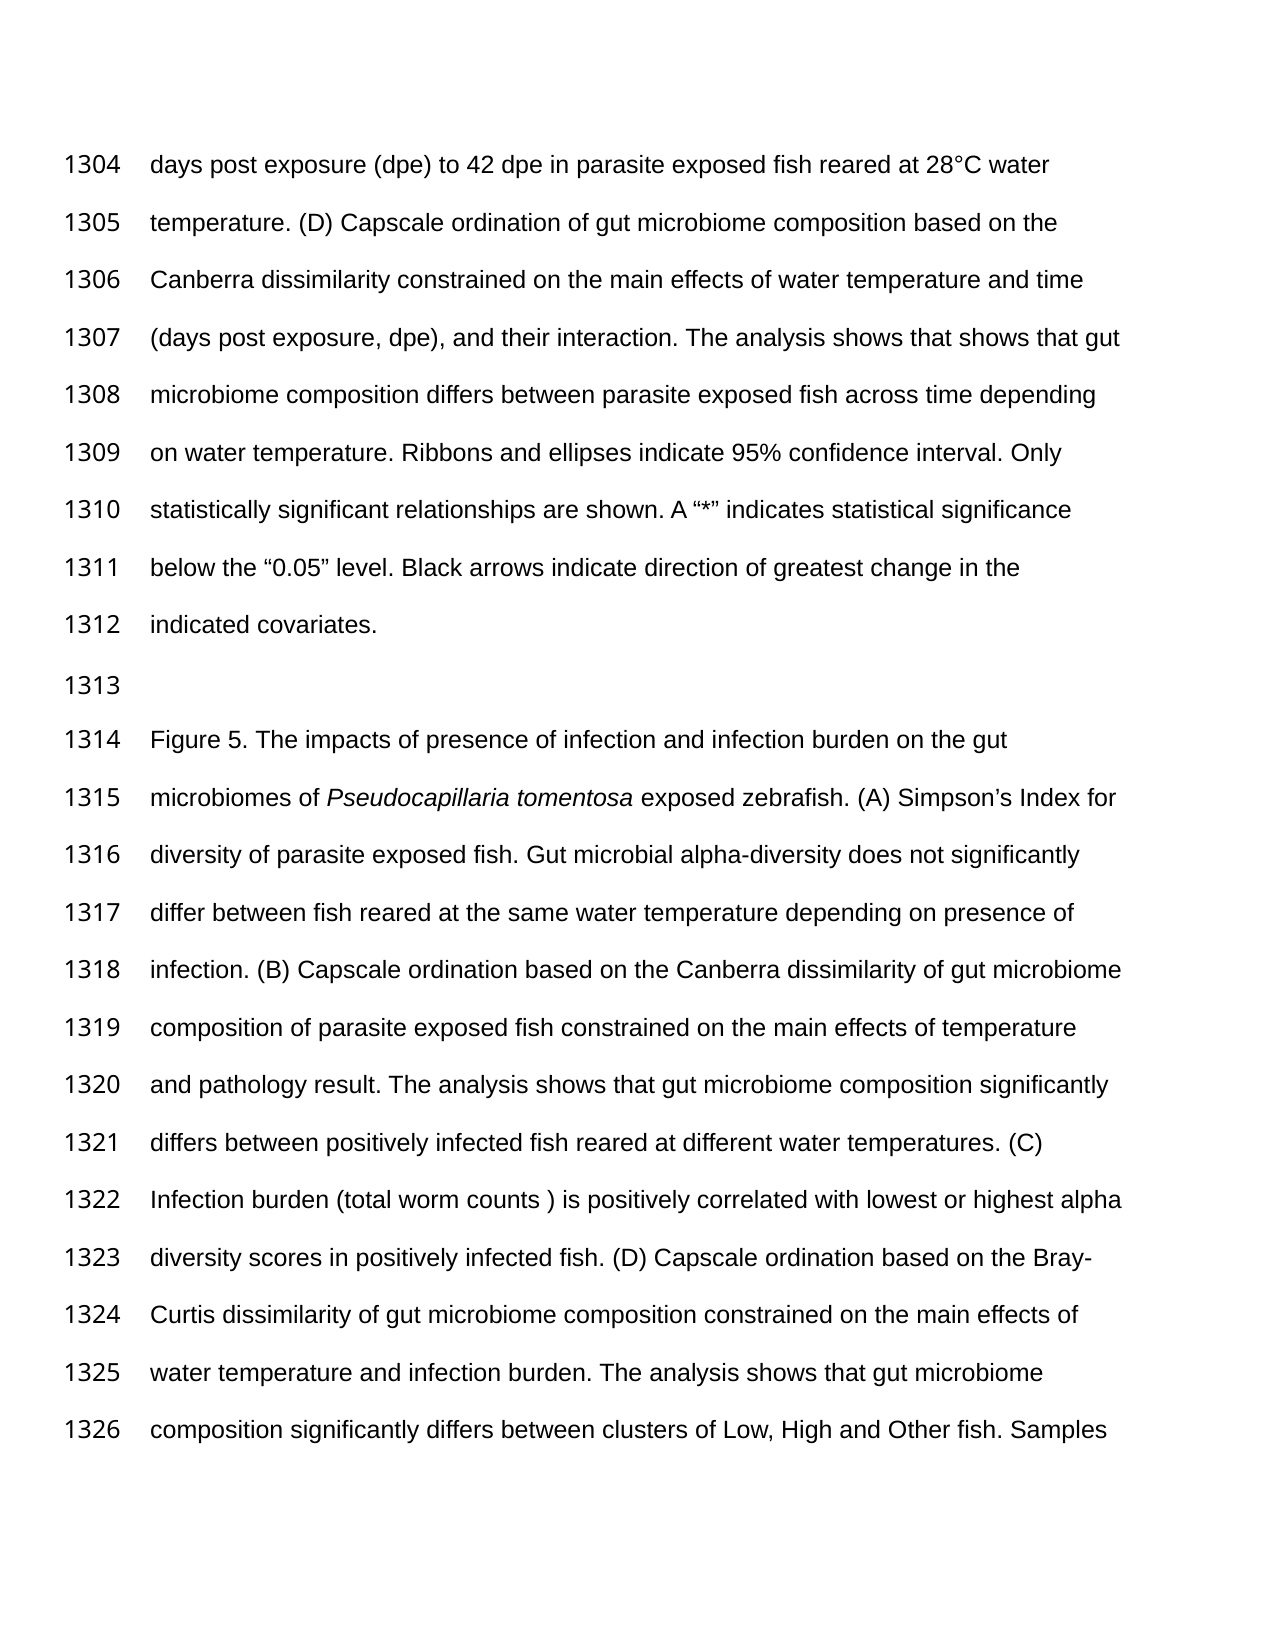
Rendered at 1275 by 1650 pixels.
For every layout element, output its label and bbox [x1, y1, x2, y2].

text [150, 725, 1125, 1444]
text [150, 150, 1125, 639]
